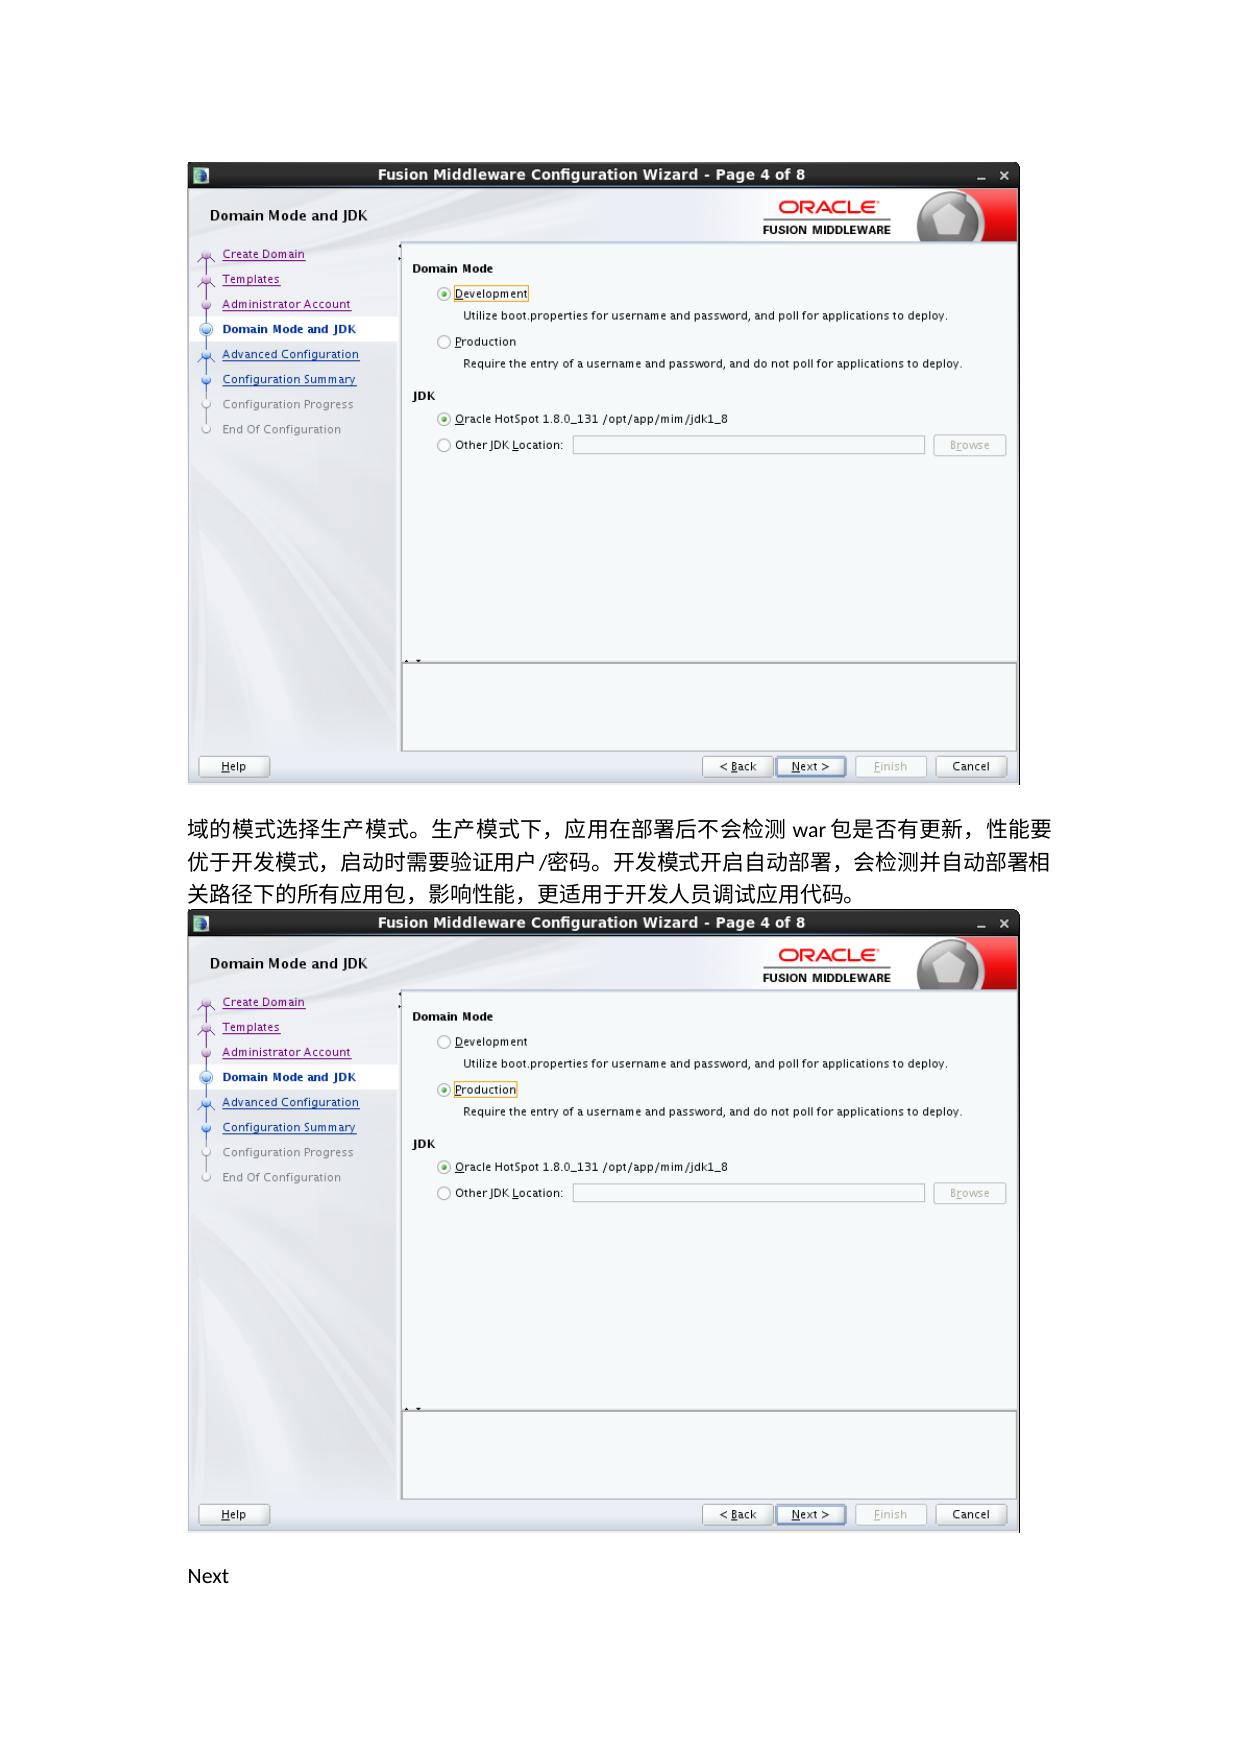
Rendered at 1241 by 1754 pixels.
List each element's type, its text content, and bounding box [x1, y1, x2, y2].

text 域的模式选择生产模式。生产模式下，应用在部署后不会检测war包是否有更新，性能要优于开发模式，启动时需要验证用户/密码。开发模式开启自动部署，会检测并自动部署相关路径下的所有应用包，影响性能，更适用于开发人员调试应用代码。 [187, 812, 1053, 909]
picture [187, 162, 1020, 785]
text Next [187, 1559, 1053, 1592]
picture [187, 909, 1020, 1533]
